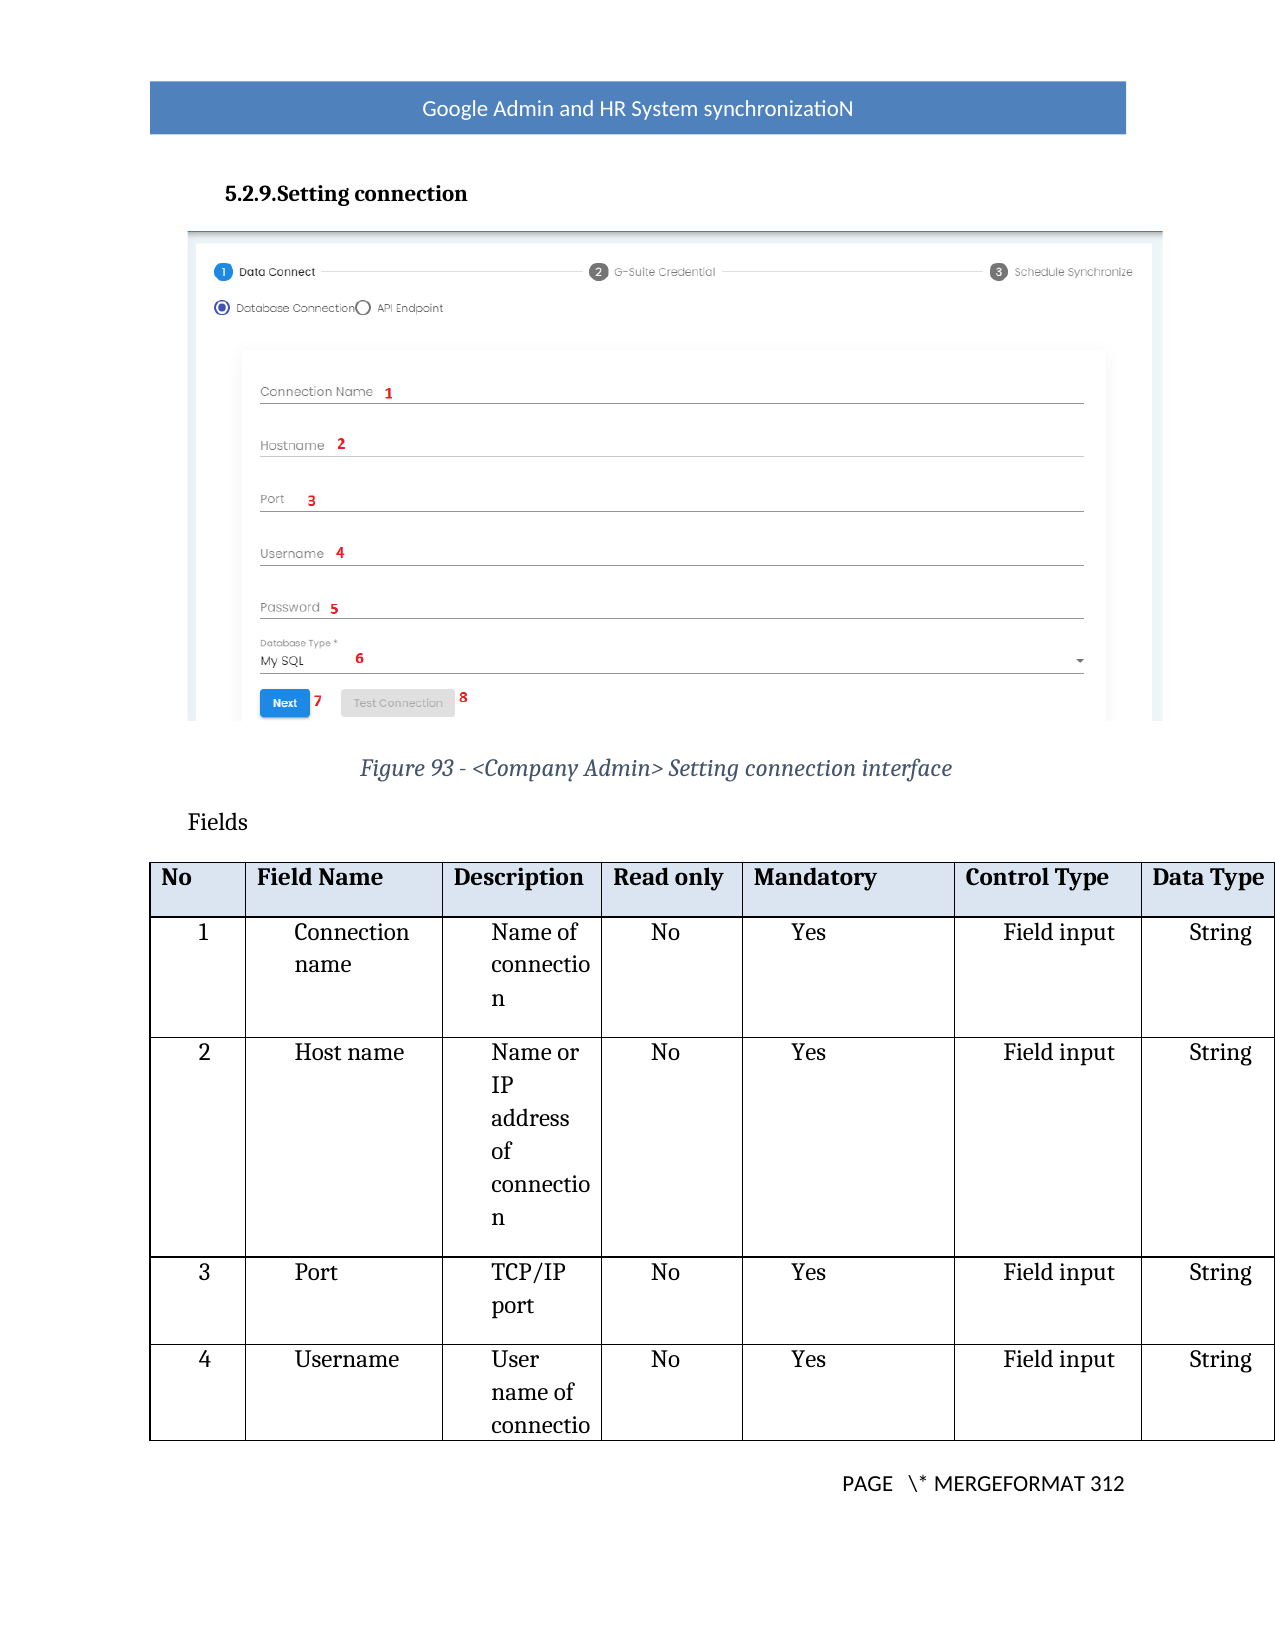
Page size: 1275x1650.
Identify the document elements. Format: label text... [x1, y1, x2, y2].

subtitle Setting connection [225, 181, 1125, 207]
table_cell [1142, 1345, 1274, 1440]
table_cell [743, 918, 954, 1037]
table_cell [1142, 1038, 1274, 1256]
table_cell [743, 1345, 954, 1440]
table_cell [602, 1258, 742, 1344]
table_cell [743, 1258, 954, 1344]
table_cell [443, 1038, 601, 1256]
text Fields [187, 808, 1125, 837]
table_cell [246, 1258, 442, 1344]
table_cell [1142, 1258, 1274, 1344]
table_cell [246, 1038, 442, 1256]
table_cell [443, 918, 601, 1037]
picture [187, 231, 1163, 721]
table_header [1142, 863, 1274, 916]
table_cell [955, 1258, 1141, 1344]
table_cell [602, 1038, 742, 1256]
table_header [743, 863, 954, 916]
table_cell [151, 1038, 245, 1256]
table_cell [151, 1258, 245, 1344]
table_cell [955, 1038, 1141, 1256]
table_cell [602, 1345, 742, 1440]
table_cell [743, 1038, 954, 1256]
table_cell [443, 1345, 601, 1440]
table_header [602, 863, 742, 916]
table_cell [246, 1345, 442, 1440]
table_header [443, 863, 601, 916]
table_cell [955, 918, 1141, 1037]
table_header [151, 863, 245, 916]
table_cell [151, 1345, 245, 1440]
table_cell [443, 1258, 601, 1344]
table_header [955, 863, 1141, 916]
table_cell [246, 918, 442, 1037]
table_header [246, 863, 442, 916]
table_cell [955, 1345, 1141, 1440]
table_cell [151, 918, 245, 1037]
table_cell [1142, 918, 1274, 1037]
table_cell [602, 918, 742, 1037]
